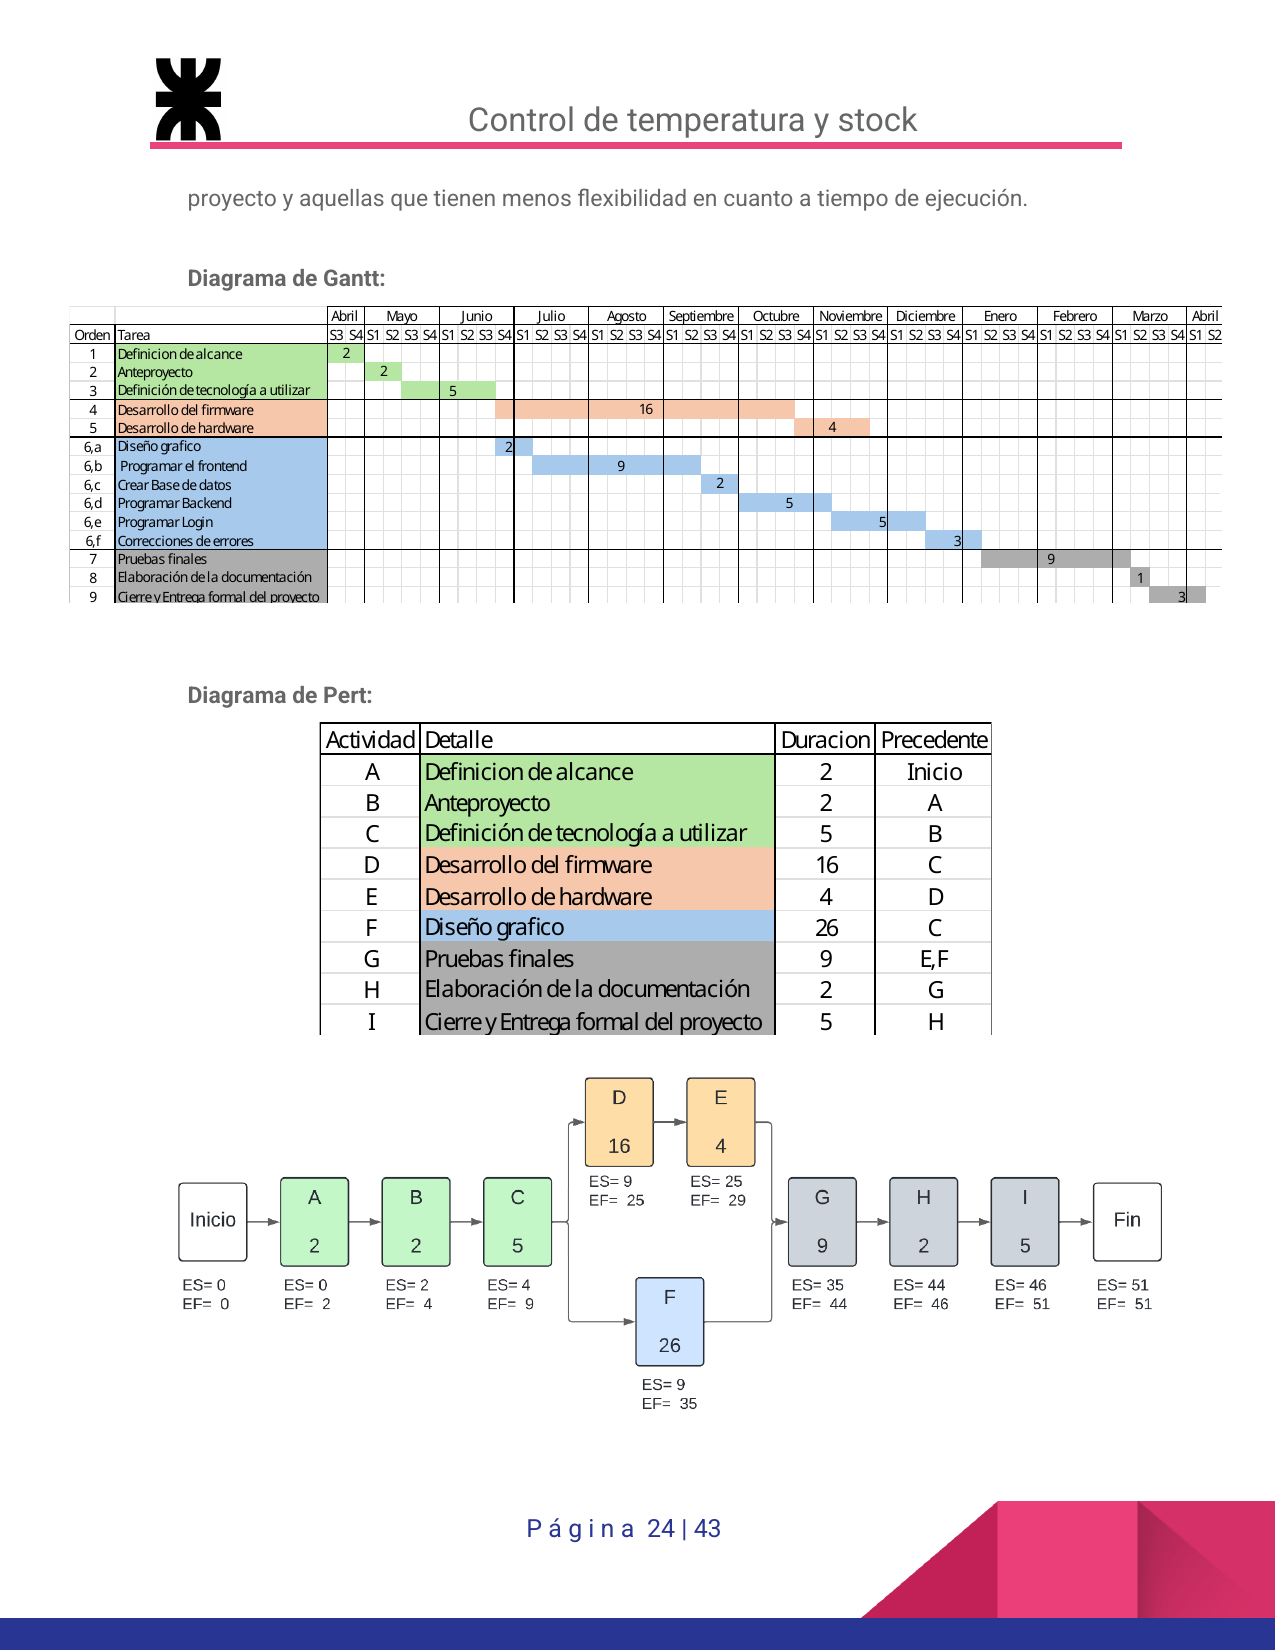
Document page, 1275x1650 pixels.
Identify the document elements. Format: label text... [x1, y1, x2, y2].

picture [150, 57, 1122, 149]
text Diagrama de Pert: [187, 682, 1125, 709]
text Diagrama de Gantt: [187, 265, 1125, 292]
picture [0, 1500, 1275, 1650]
picture [167, 1067, 1175, 1415]
